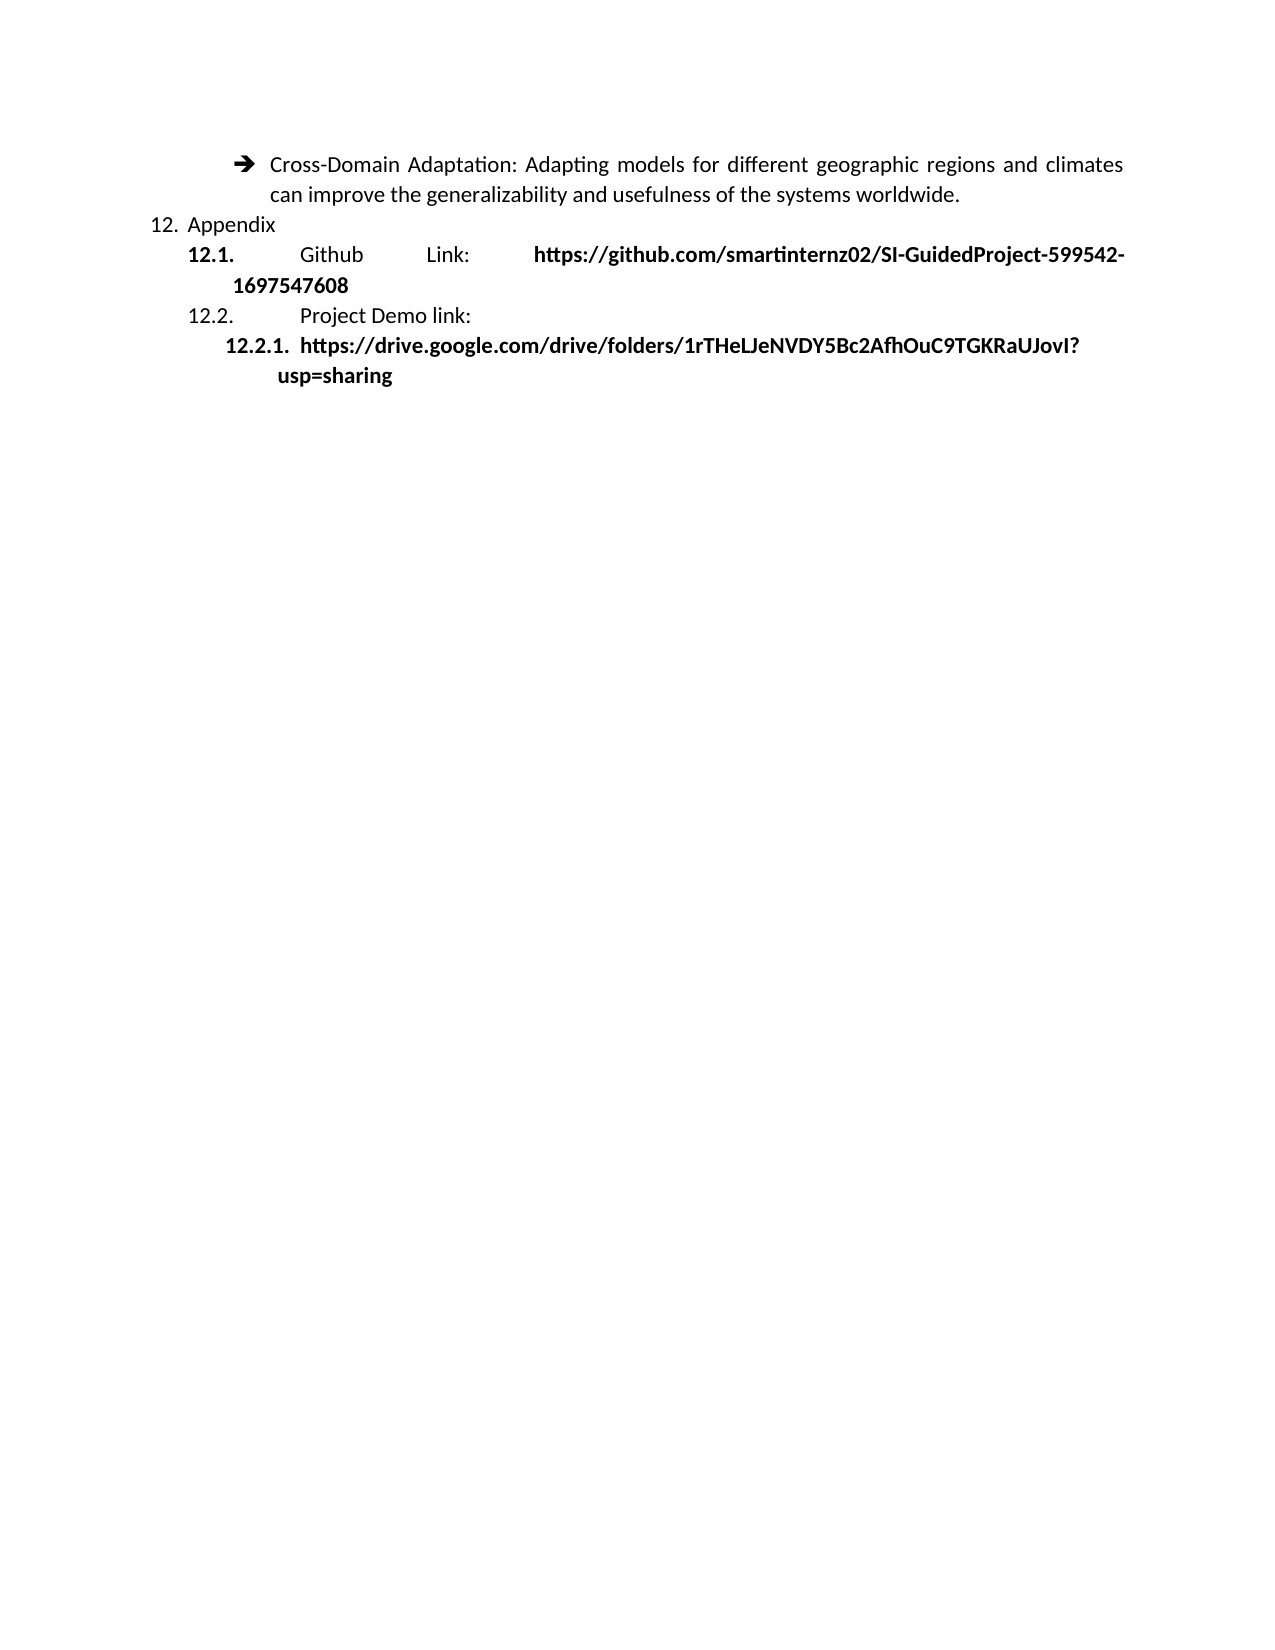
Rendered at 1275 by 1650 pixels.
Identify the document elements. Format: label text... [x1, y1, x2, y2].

list https://drive.google.com/drive/folders/1rTHeLJeNVDY5Bc2AfhOuC9TGKRaUJovI?usp=sharing [225, 331, 1125, 389]
list Appendix [150, 210, 1125, 238]
list Github Link: https://github.com/smartinternz02/SI-GuidedProject-599542-1697547608 [187, 241, 1125, 299]
list Cross-Domain Adaptation: Adapting models for different geographic regions and climates can improve the generalizability and usefulness of the systems worldwide. [232, 150, 1125, 208]
list Project Demo link: [187, 301, 1125, 329]
